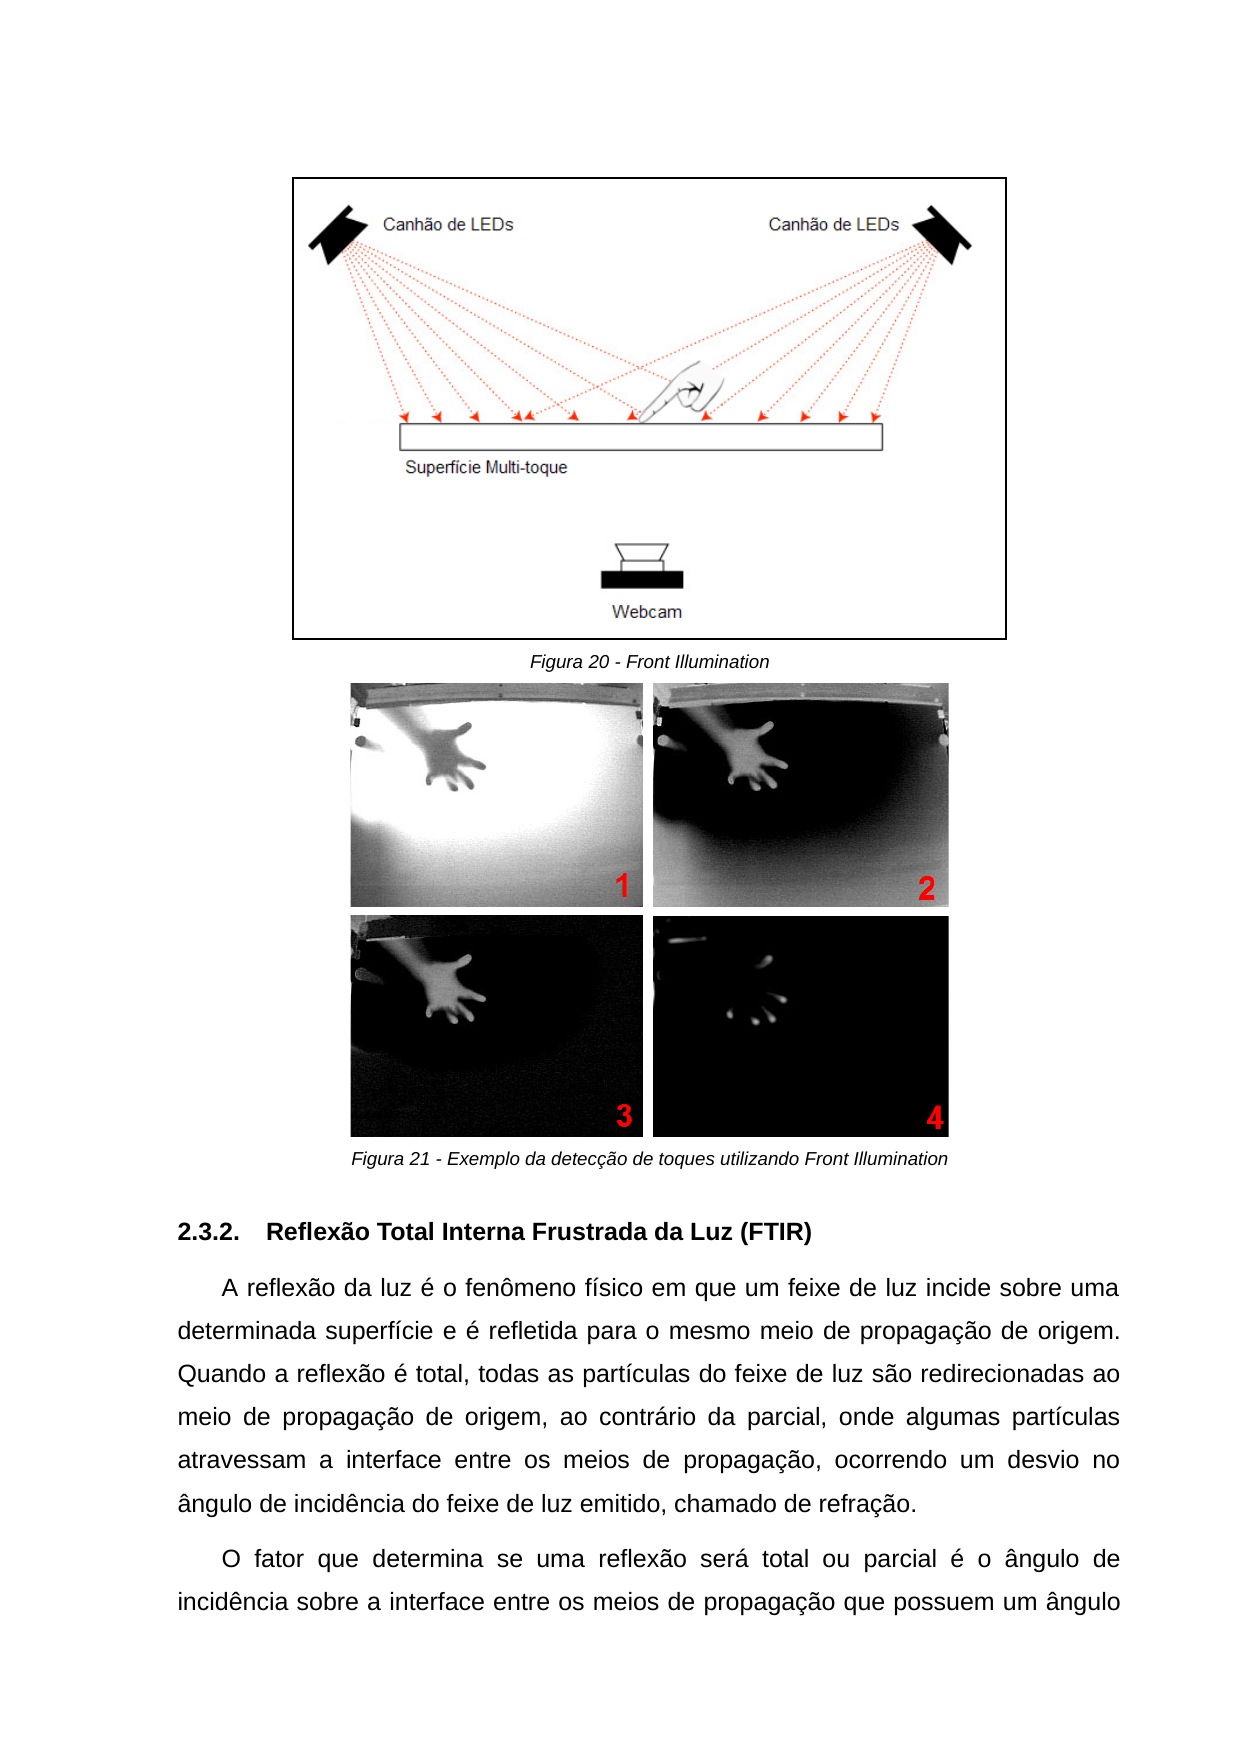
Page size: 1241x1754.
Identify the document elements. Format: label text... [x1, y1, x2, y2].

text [177, 1544, 1122, 1616]
text A reflexão da luz é o fenômeno físico em que um feixe de luz incide sobre uma determinada superfície e é refletida para o mesmo meio de propagação de origem. Quando a reflexão é total, todas as partículas do feixe de luz são redirecionadas ao meio de propagação de origem, ao contrário da parcial, onde algumas partículas atravessam a interface entre os meios de propagação, ocorrendo um desvio no ângulo de incidência do feixe de luz emitido, chamado de refração. [177, 1273, 1122, 1517]
picture [350, 683, 949, 1137]
picture [294, 179, 1005, 638]
subtitle Reflexão Total Interna Frustrada da Luz (FTIR) [177, 1217, 1122, 1246]
